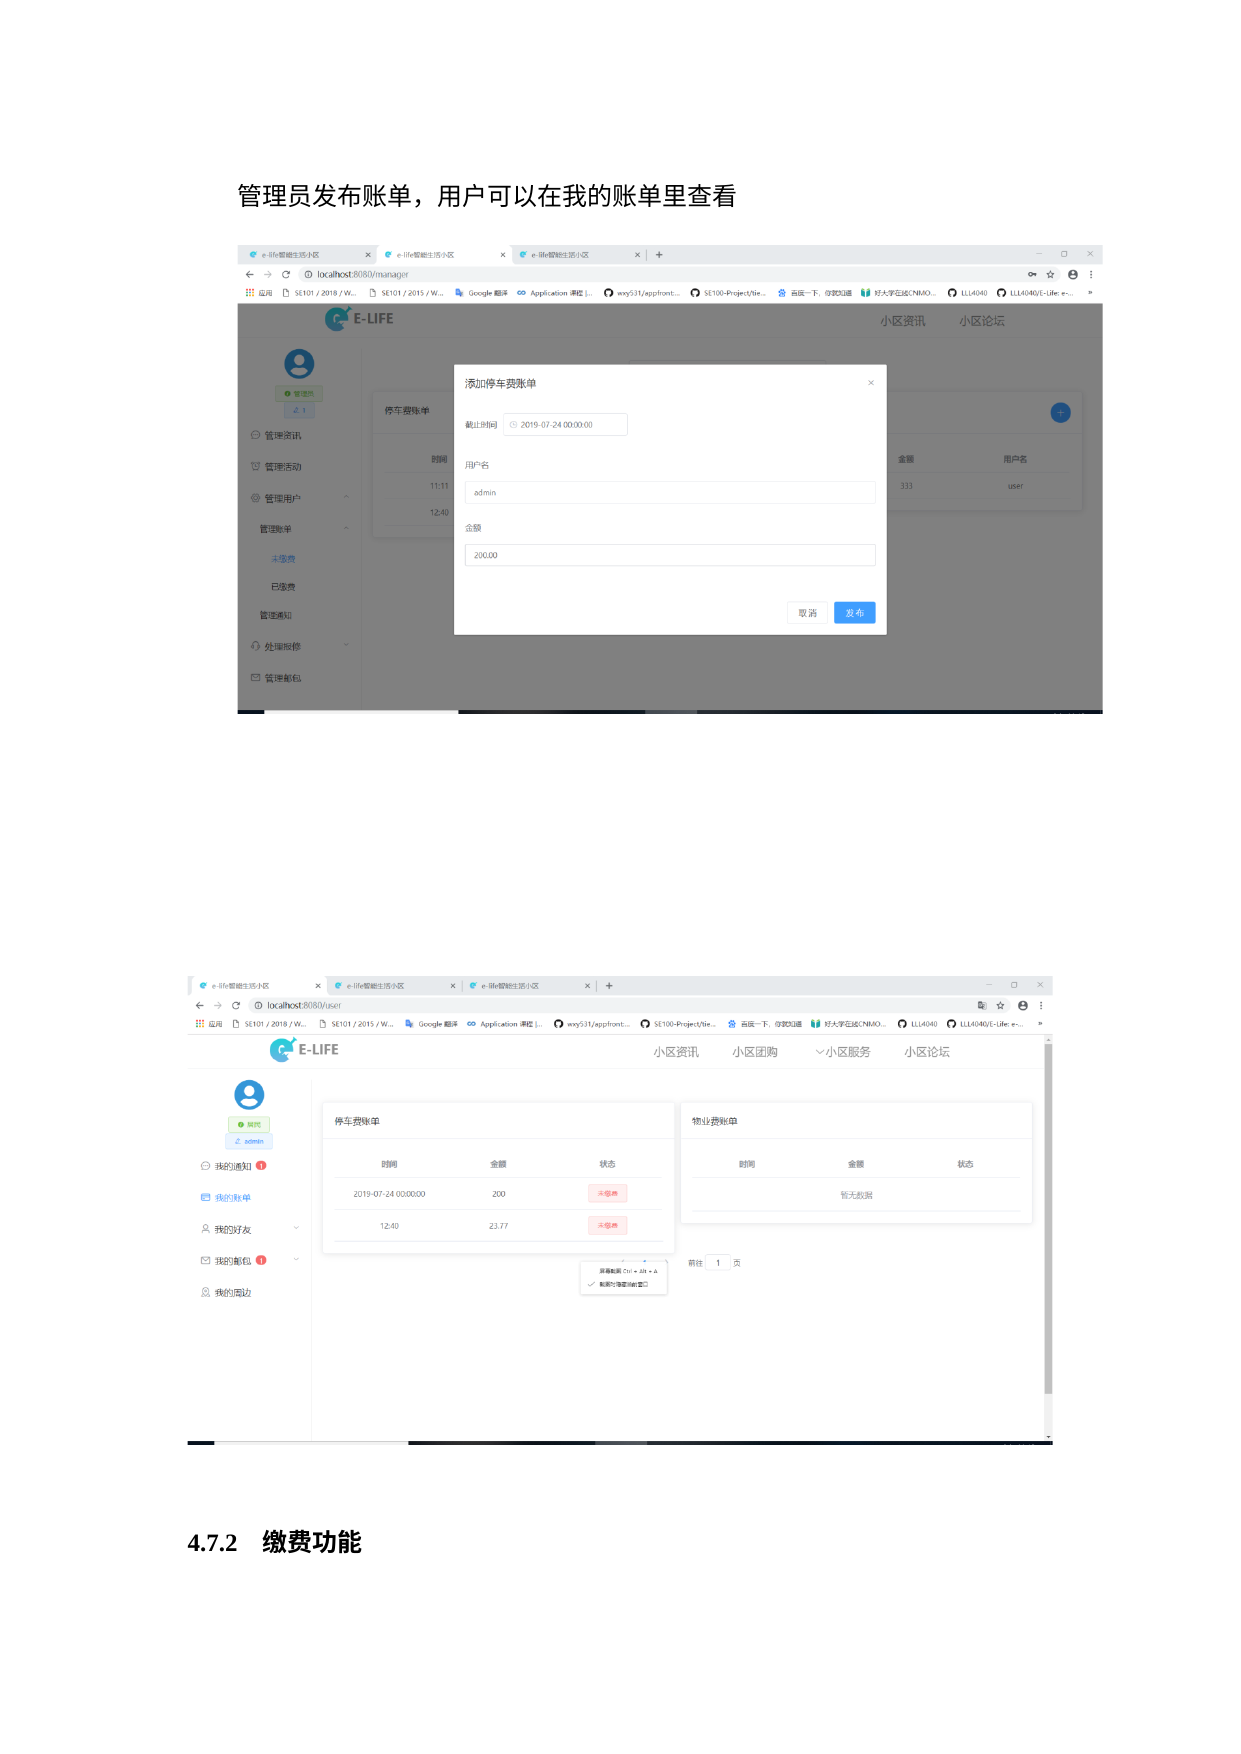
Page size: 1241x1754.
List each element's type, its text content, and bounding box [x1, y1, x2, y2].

subtitle 缴费功能 [187, 1508, 1053, 1573]
text 管理员发布账单，用户可以在我的账单里查看 [187, 162, 1053, 227]
picture [237, 245, 1103, 714]
picture [187, 976, 1053, 1445]
